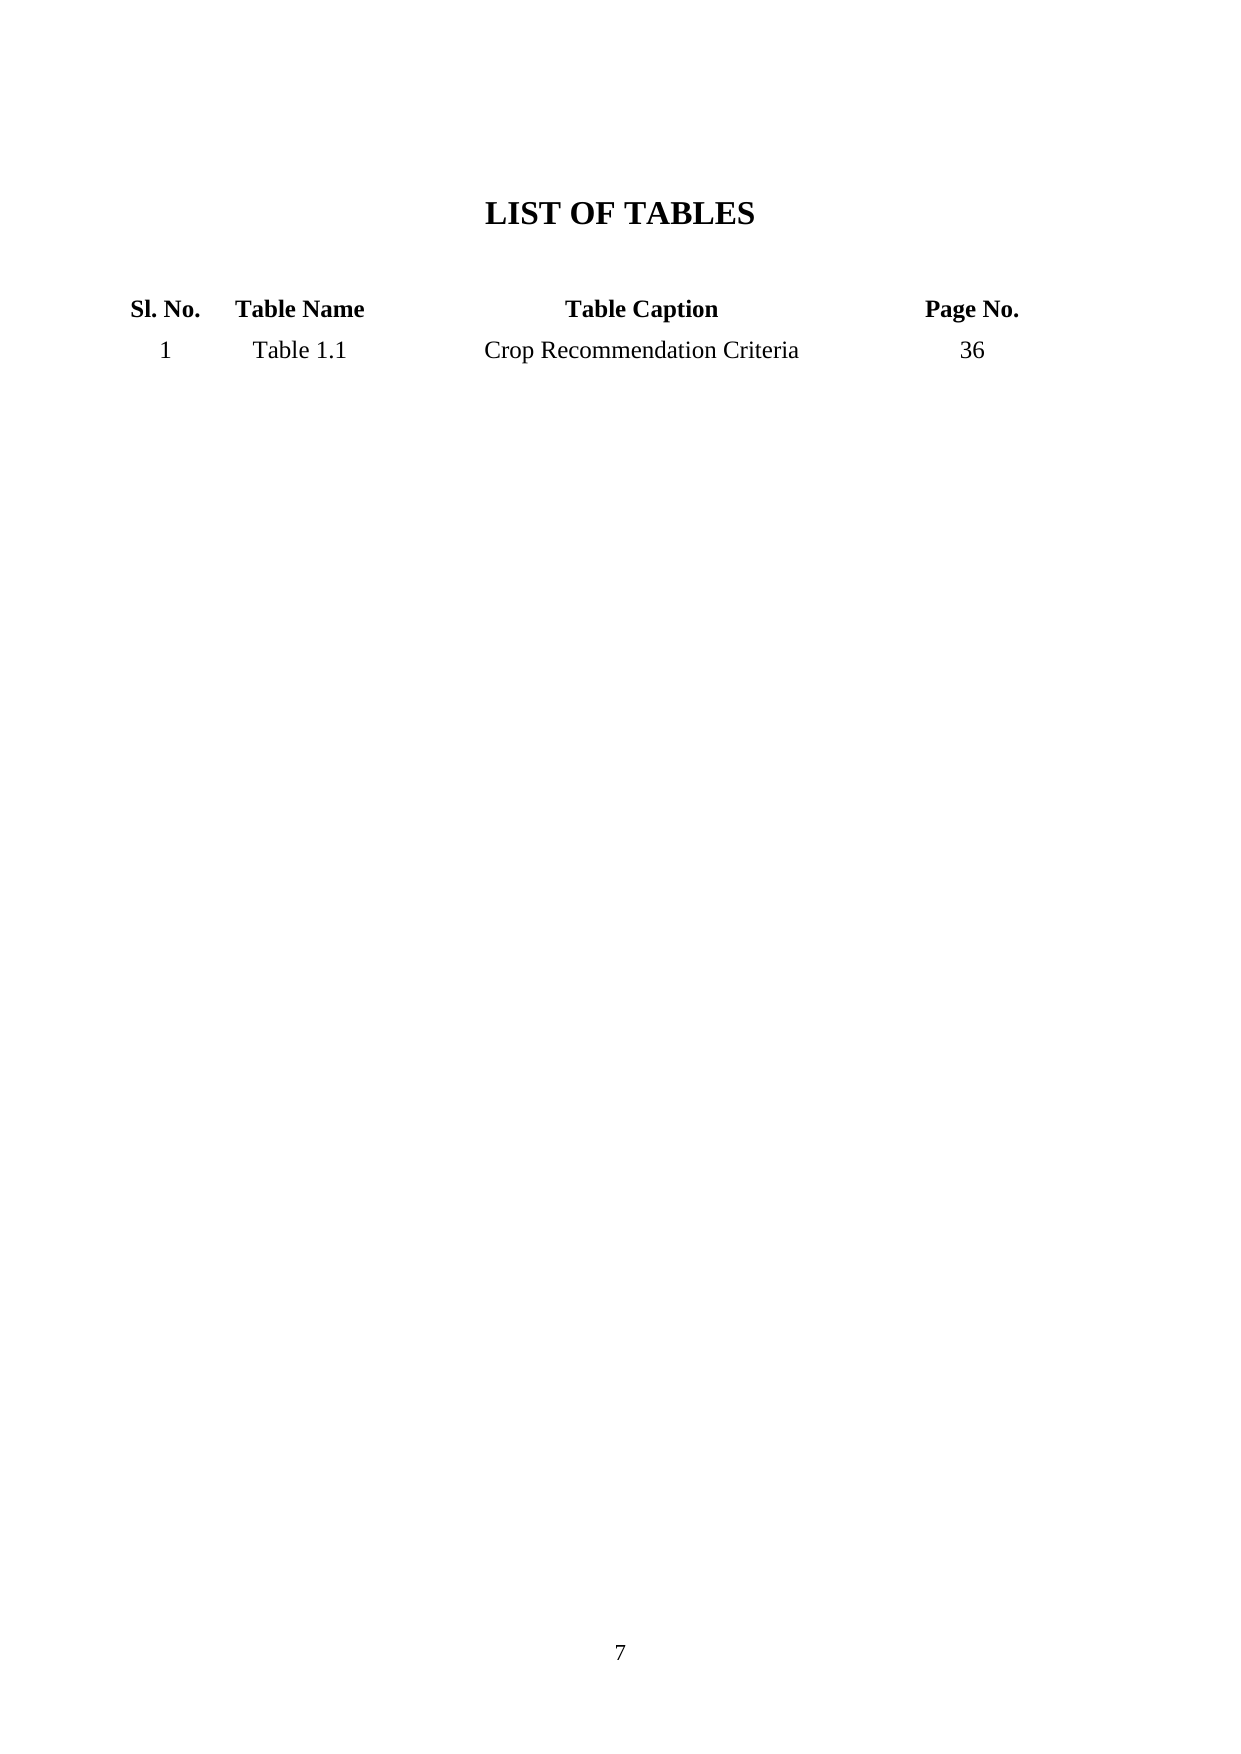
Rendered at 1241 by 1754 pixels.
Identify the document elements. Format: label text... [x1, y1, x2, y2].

table_cell Crop Recommendation Criteria [381, 336, 902, 377]
table_header Table Caption [381, 294, 902, 336]
text LIST OF TABLES [112, 193, 1128, 231]
table_header Sl. No. [113, 294, 218, 336]
table_cell 36 [902, 336, 1042, 377]
table_header Table Name [218, 294, 381, 336]
table_cell Table 1.1 [218, 336, 381, 377]
table_header Page No. [902, 294, 1042, 336]
table_cell 1 [113, 336, 218, 377]
